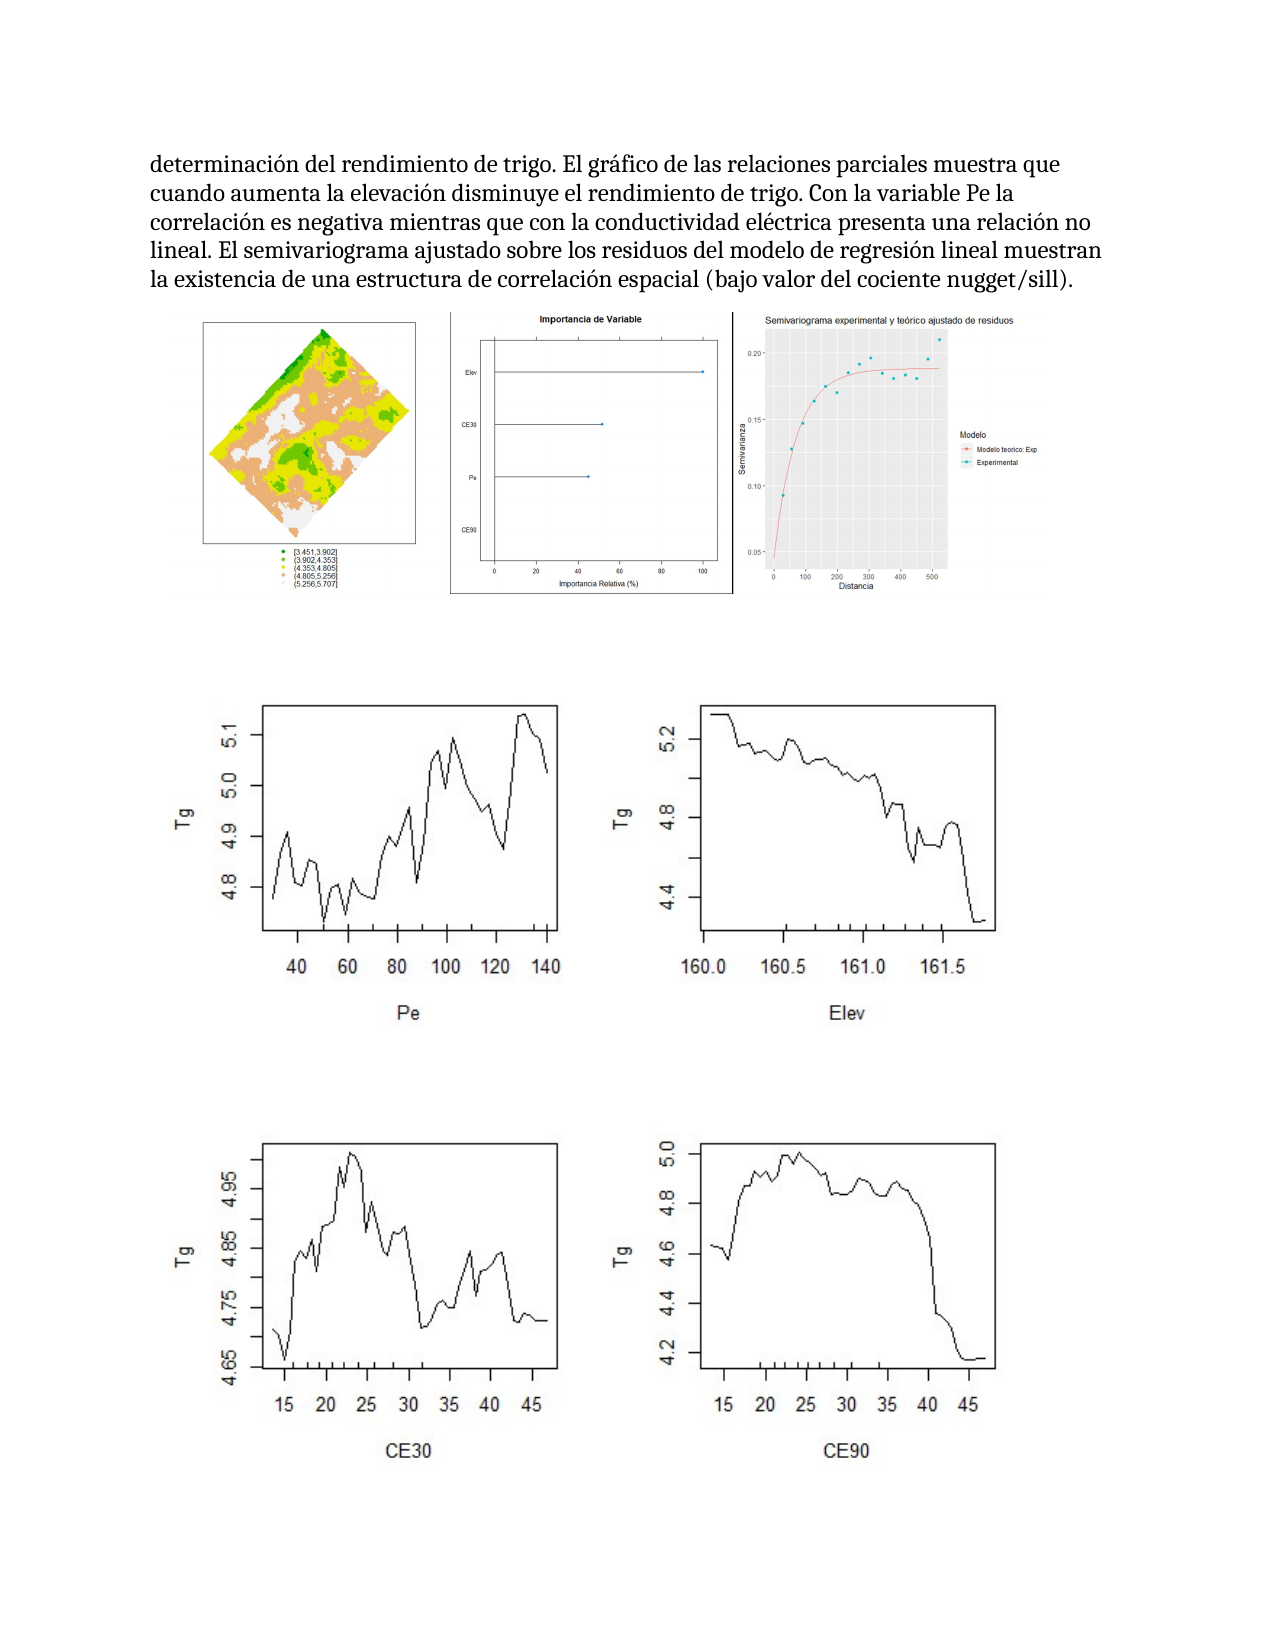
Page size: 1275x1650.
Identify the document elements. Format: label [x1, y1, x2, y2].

text [150, 150, 1125, 294]
picture [168, 612, 1044, 1487]
picture [168, 312, 1044, 594]
